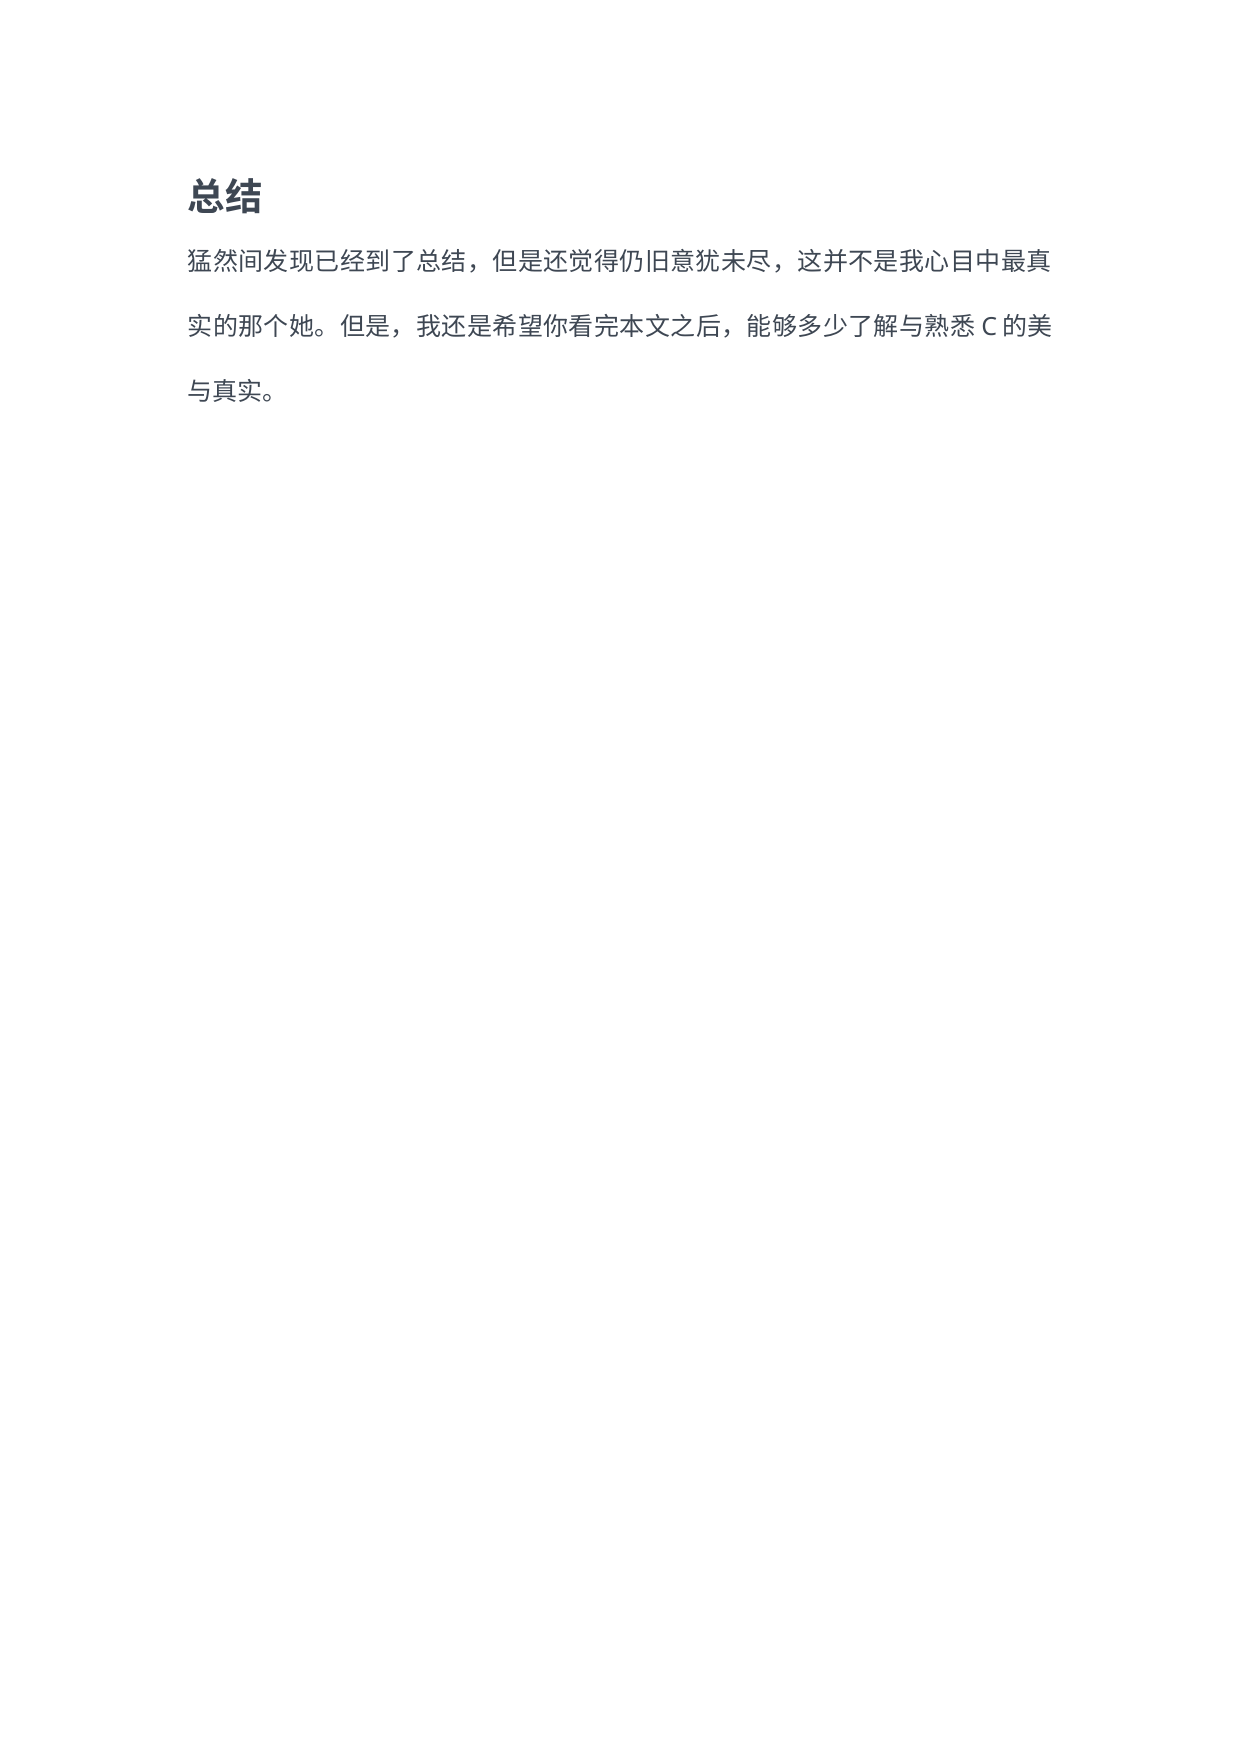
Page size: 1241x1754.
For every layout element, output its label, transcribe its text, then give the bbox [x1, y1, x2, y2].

text 总结 [187, 162, 1053, 227]
text 猛然间发现已经到了总结，但是还觉得仍旧意犹未尽，这并不是我心目中最真实的那个她。但是，我还是希望你看完本文之后，能够多少了解与熟悉C的美与真实。 [187, 227, 1053, 422]
